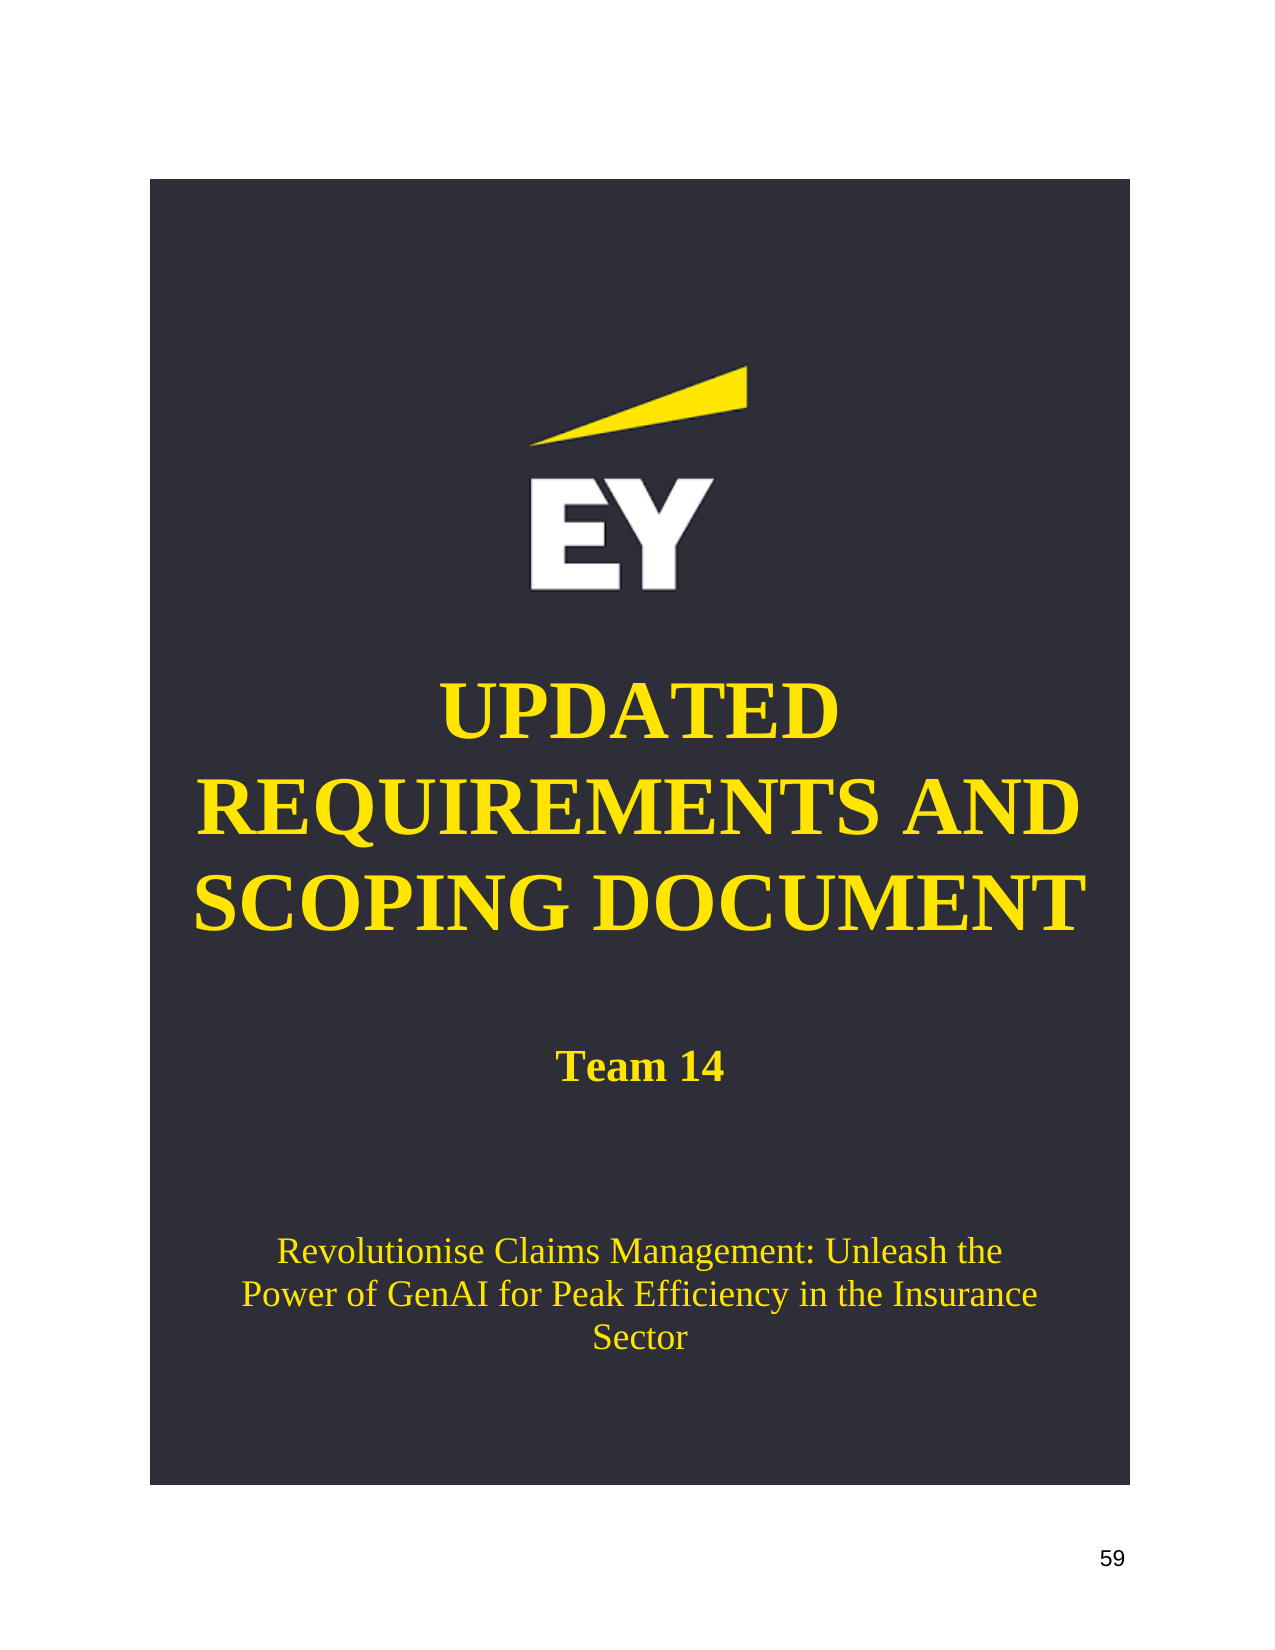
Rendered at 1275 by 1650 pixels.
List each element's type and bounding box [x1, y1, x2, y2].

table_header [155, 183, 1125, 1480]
picture [464, 308, 816, 661]
